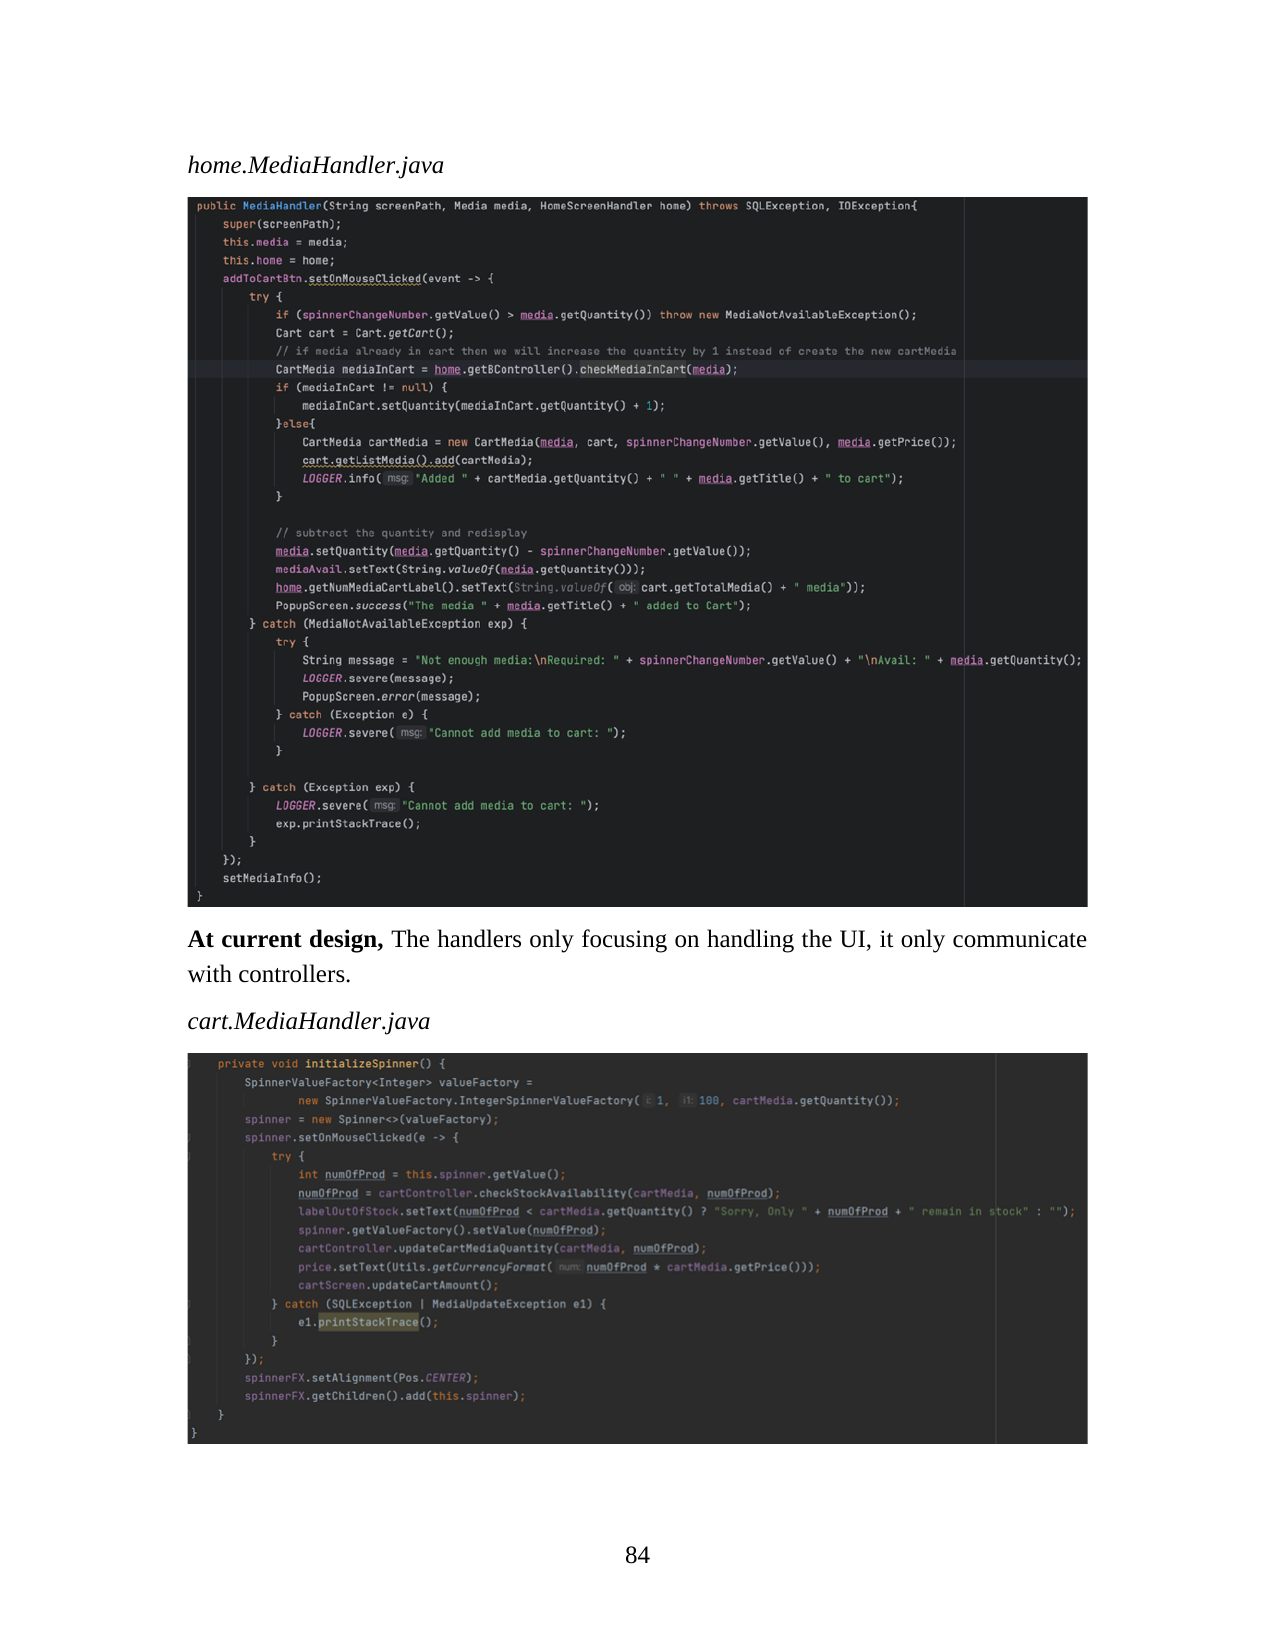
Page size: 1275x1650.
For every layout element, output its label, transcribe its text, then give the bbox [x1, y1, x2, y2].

text At current design, The handlers only focusing on handling the UI, it only communicate with controllers. [187, 924, 1087, 988]
picture [187, 1053, 1088, 1444]
text cart.MediaHandler.java [187, 1006, 1087, 1035]
text home.MediaHandler.java [187, 150, 1087, 179]
picture [187, 197, 1088, 907]
